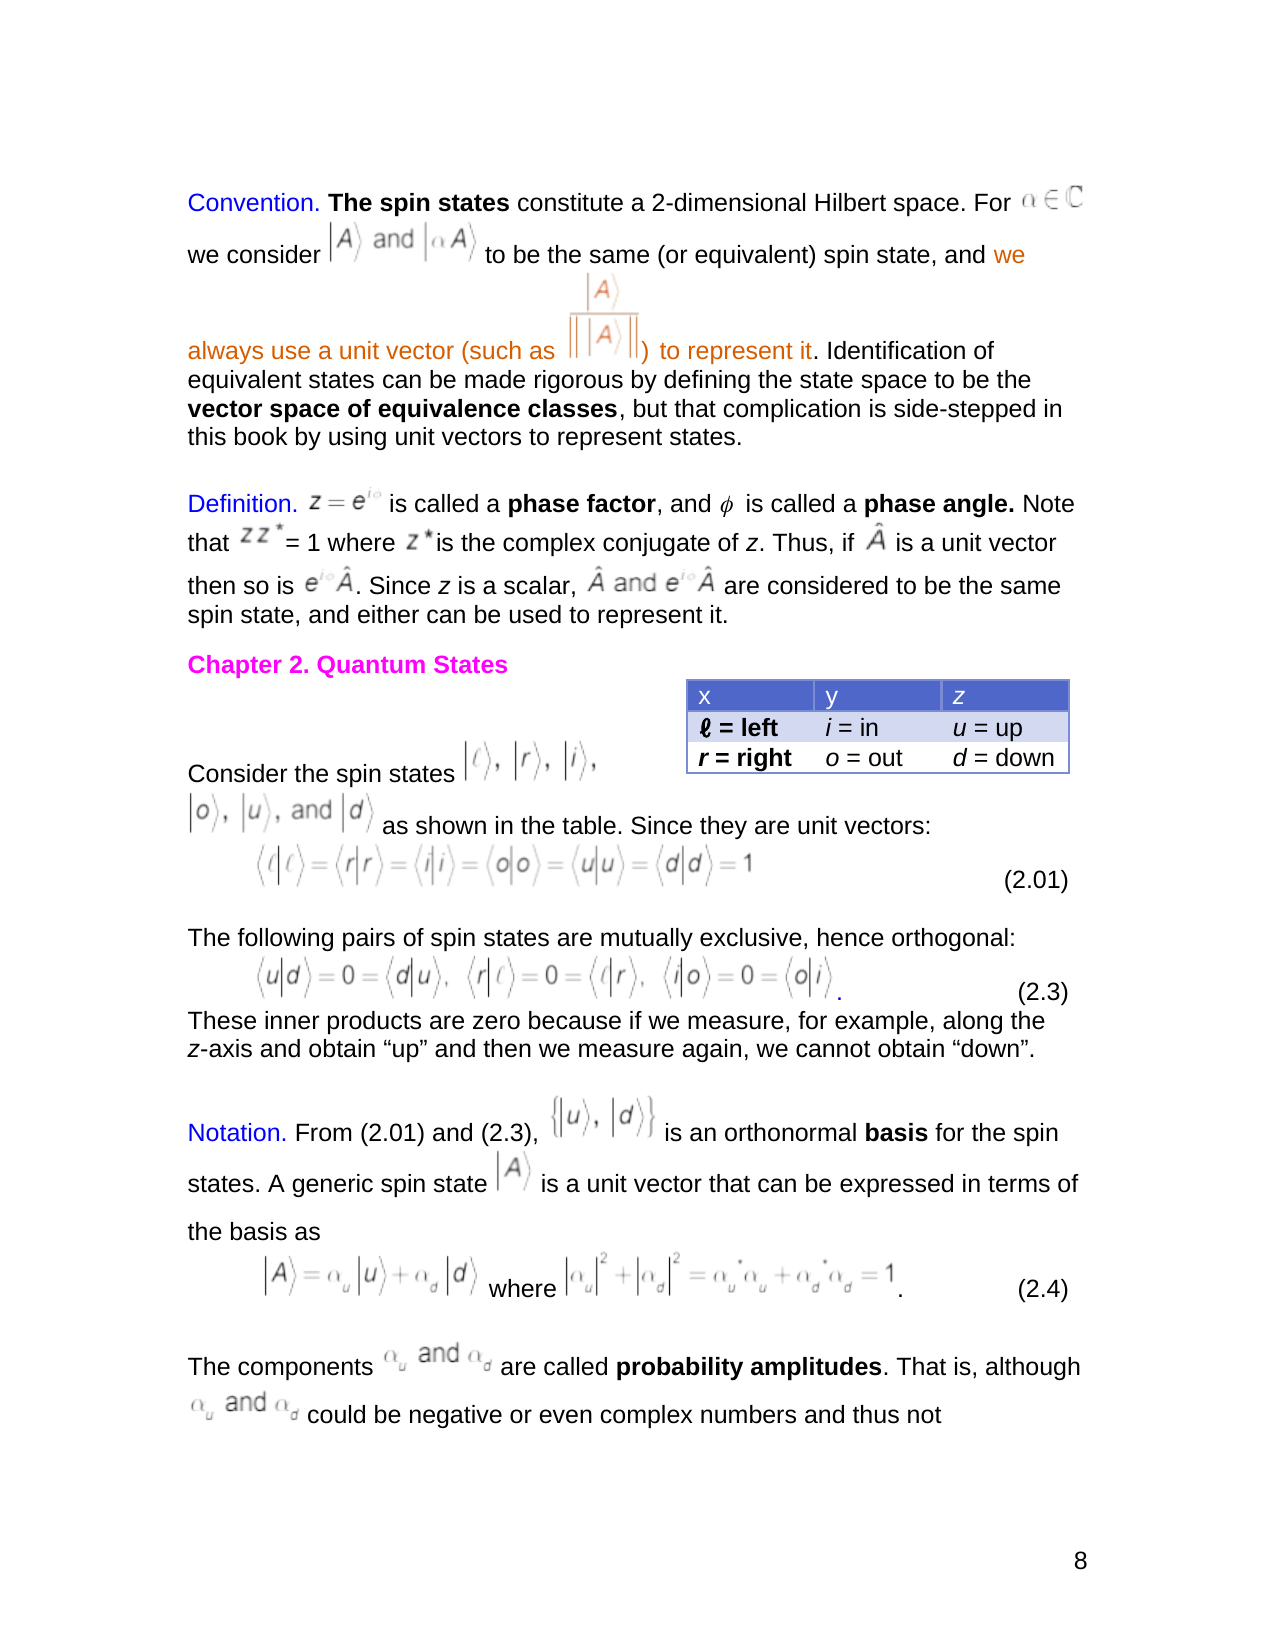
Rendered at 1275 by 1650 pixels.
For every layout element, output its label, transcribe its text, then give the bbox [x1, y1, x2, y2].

table_cell i = in [814, 712, 941, 742]
table_cell ℓ = left [688, 712, 814, 742]
text Definition. is called a phase factor, and  is called a phase angle. Note that = 1 where is the complex conjugate of z. Thus, if is a unit vector then so is . Since z is a scalar, are considered to be the same spin state, and either can be used to represent it. [187, 480, 1087, 629]
text The following pairs of spin states are mutually exclusive, hence orthogonal: [187, 923, 1087, 951]
text (2.01) [187, 839, 1087, 894]
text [187, 1332, 1087, 1429]
table_header y [815, 681, 940, 710]
table_header z [943, 681, 1068, 710]
text Chapter 2. Quantum States [187, 629, 1087, 679]
text . (2.3) [187, 951, 1087, 1006]
table_cell d = down [941, 742, 1068, 772]
text Convention. The spin states constitute a 2-dimensional Hilbert space. For we consider to be the same (or equivalent) spin state, and we always use a unit vector (such as)to represent it. Identification of equivalent states can be made rigorous by defining the state space to be the vector space of equivalence classes, but that complication is side-stepped in this book by using unit vectors to represent states. [187, 179, 1087, 451]
table_cell u = up [941, 712, 1068, 742]
table_header x [688, 681, 813, 710]
text where . (2.4) [187, 1246, 1087, 1303]
text These inner products are zero because if we measure, for example, along the z-axis and obtain “up” and then we measure again, we cannot obtain “down”. [187, 1006, 1087, 1063]
table_cell o = out [814, 742, 941, 772]
table_cell r = right [688, 742, 814, 772]
text Notation. From (2.01) and (2.3), is an orthonormal basis for the spin states. A generic spin state is a unit vector that can be expressed in terms of the basis as [187, 1092, 1087, 1246]
text Consider the spin states as shown in the table. Since they are unit vectors: [187, 737, 1087, 839]
